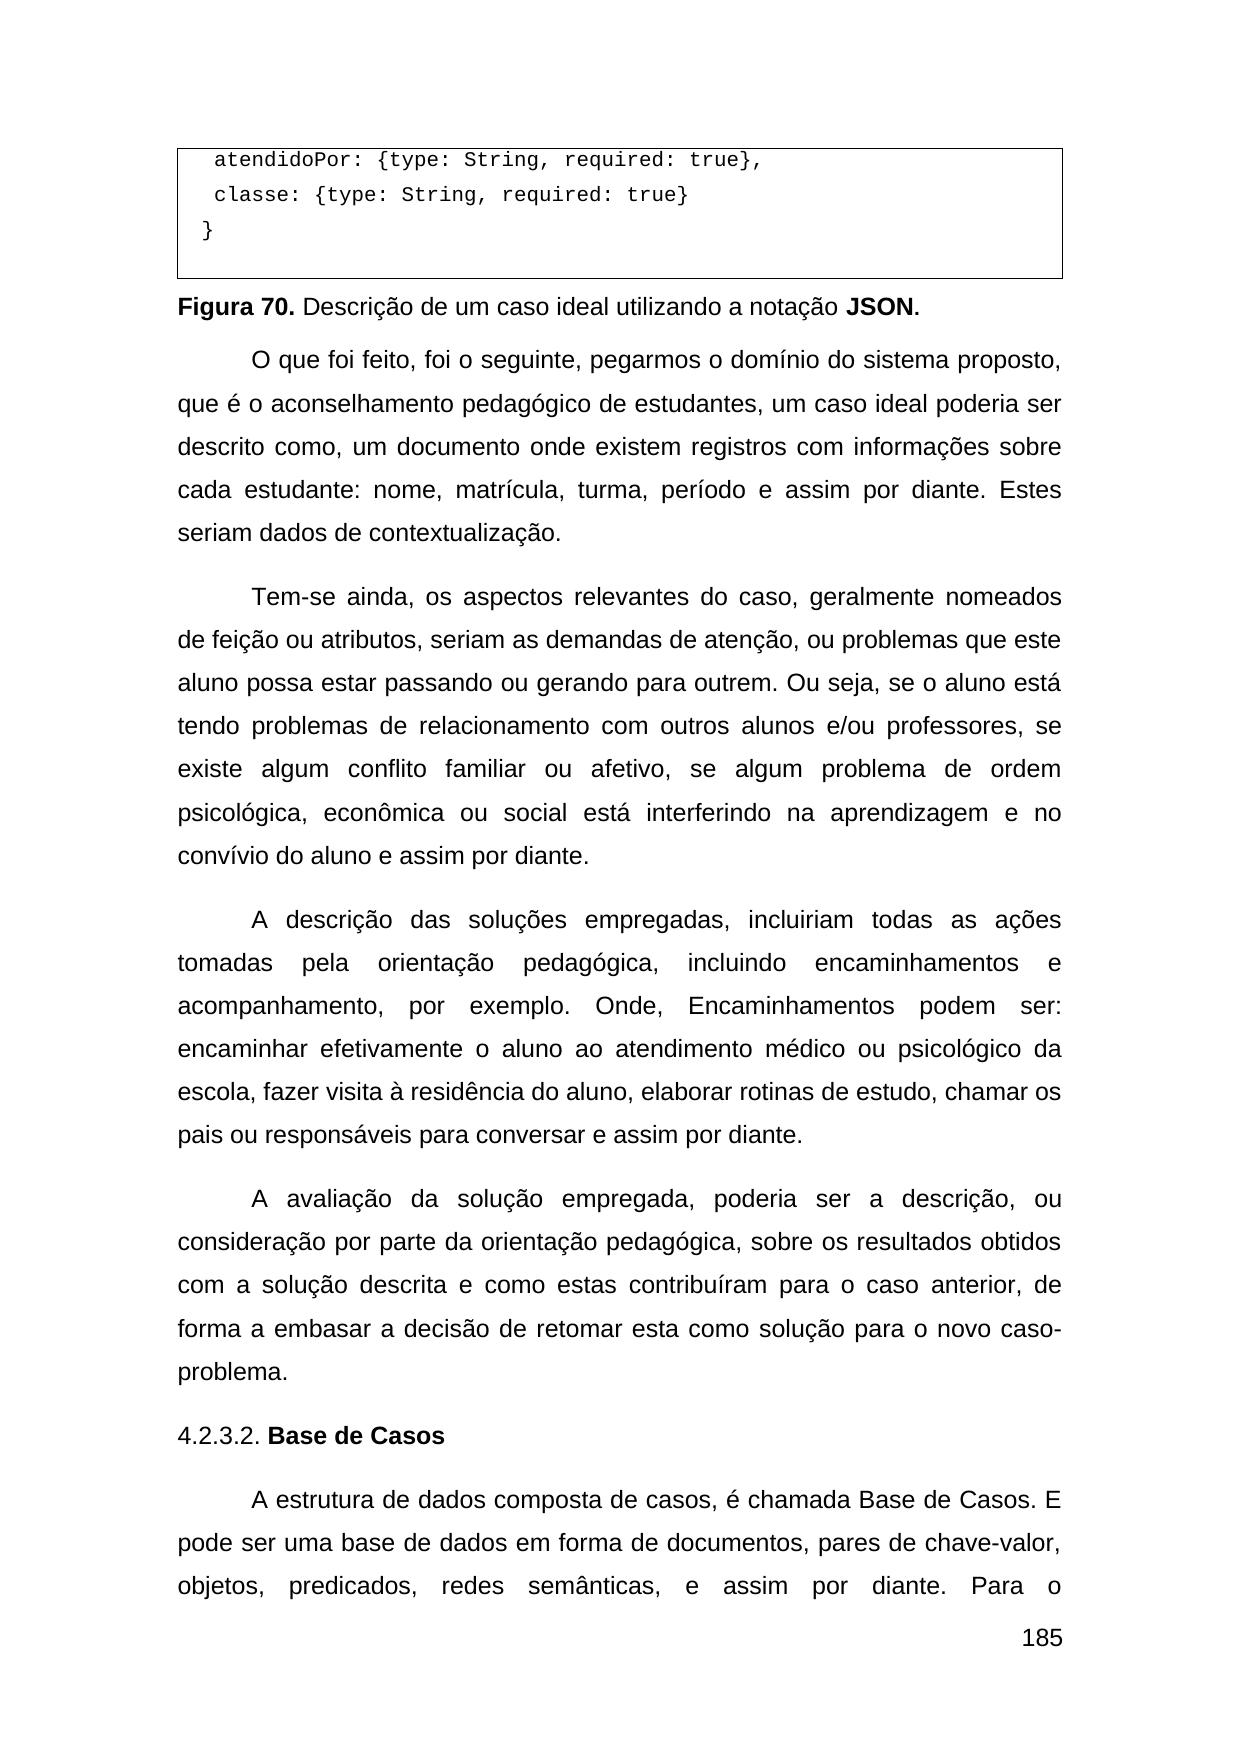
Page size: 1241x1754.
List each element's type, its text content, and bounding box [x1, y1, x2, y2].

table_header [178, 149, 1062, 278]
text Figura 70. Descrição de um caso ideal utilizando a notação JSON. [177, 292, 1063, 321]
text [177, 1485, 1063, 1600]
text 4.2.3.2. Base de Casos [177, 1421, 1063, 1449]
text Tem-se ainda, os aspectos relevantes do caso, geralmente nomeados de feição ou atributos, seriam as demandas de atenção, ou problemas que este aluno possa estar passando ou gerando para outrem. Ou seja, se o aluno está tendo problemas de relacionamento com outros alunos e/ou professores, se existe algum conflito familiar ou afetivo, se algum problema de ordem psicológica, econômica ou social está interferindo na aprendizagem e no convívio do aluno e assim por diante. [177, 582, 1063, 869]
text O que foi feito, foi o seguinte, pegarmos o domínio do sistema proposto, que é o aconselhamento pedagógico de estudantes, um caso ideal poderia ser descrito como, um documento onde existem registros com informações sobre cada estudante: nome, matrícula, turma, período e assim por diante. Estes seriam dados de contextualização. [177, 346, 1063, 547]
text A descrição das soluções empregadas, incluiriam todas as ações tomadas pela orientação pedagógica, incluindo encaminhamentos e acompanhamento, por exemplo. Onde, Encaminhamentos podem ser: encaminhar efetivamente o aluno ao atendimento médico ou psicológico da escola, fazer visita à residência do aluno, elaborar rotinas de estudo, chamar os pais ou responsáveis para conversar e assim por diante. [177, 905, 1063, 1149]
text A avaliação da solução empregada, poderia ser a descrição, ou consideração por parte da orientação pedagógica, sobre os resultados obtidos com a solução descrita e como estas contribuíram para o caso anterior, de forma a embasar a decisão de retomar esta como solução para o novo caso-problema. [177, 1184, 1063, 1386]
